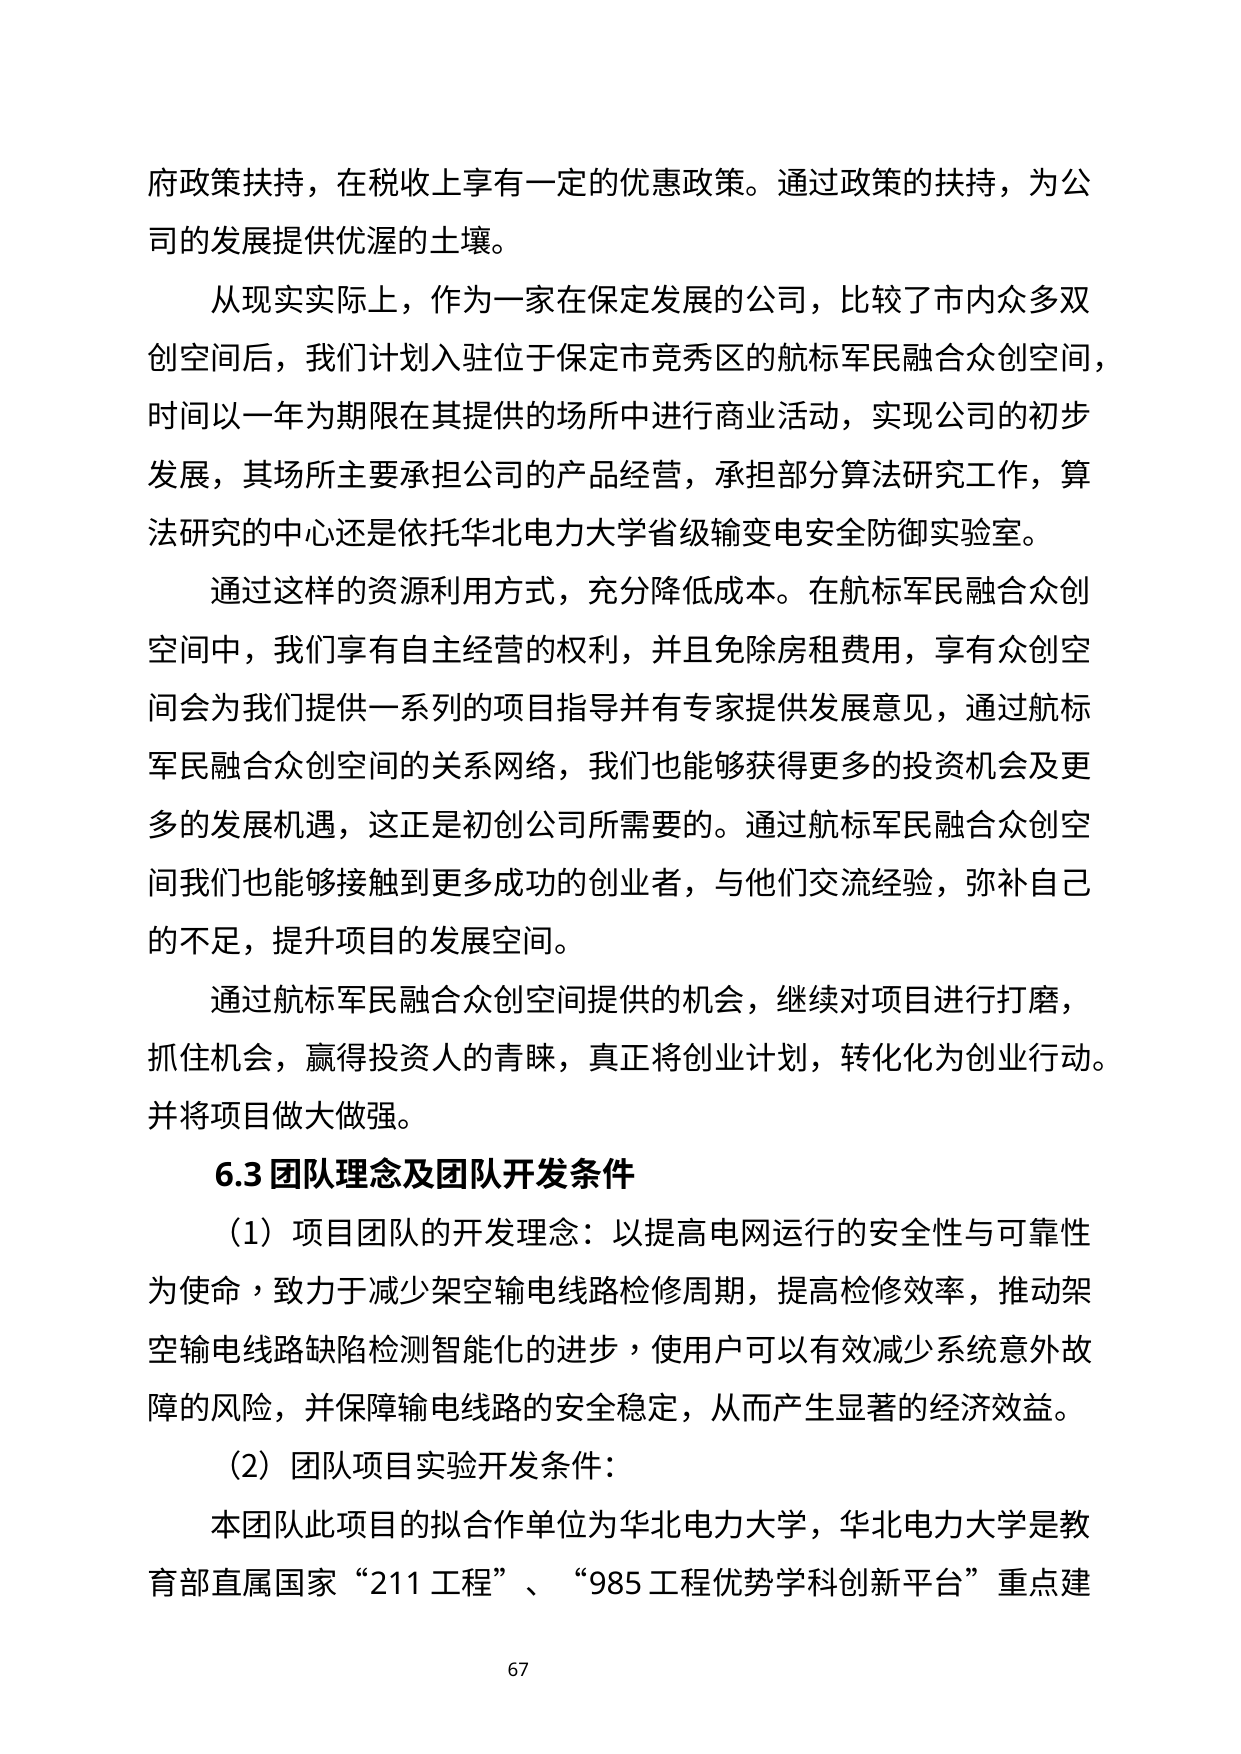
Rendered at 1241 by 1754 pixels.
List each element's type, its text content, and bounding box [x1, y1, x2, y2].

text 从现实实际上，作为一家在保定发展的公司，比较了市内众多双创空间后，我们计划入驻位于保定市竞秀区的航标军民融合众创空间，时间以一年为期限在其提供的场所中进行商业活动，实现公司的初步发展，其场所主要承担公司的产品经营，承担部分算法研究工作，算法研究的中心还是依托华北电力大学省级输变电安全防御实验室。 [148, 264, 1093, 556]
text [148, 1489, 1093, 1606]
text 通过这样的资源利用方式，充分降低成本。在航标军民融合众创空间中，我们享有自主经营的权利，并且免除房租费用，享有众创空间会为我们提供一系列的项目指导并有专家提供发展意见，通过航标军民融合众创空间的关系网络，我们也能够获得更多的投资机会及更多的发展机遇，这正是初创公司所需要的。通过航标军民融合众创空间我们也能够接触到更多成功的创业者，与他们交流经验，弥补自己的不足，提升项目的发展空间。 [148, 556, 1093, 964]
text （1）项目团队的开发理念：以提高电网运行的安全性与可靠性为使命，致力于减少架空输电线路检修周期，提高检修效率，推动架空输电线路缺陷检测智能化的进步，使用户可以有效减少系统意外故障的风险，并保障输电线路的安全稳定，从而产生显著的经济效益。 [148, 1198, 1093, 1431]
text （2）团队项目实验开发条件： [148, 1431, 1093, 1489]
text 通过航标军民融合众创空间提供的机会，继续对项目进行打磨，抓住机会，赢得投资人的青睐，真正将创业计划，转化化为创业行动。并将项目做大做强。 [148, 964, 1093, 1139]
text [148, 148, 1093, 264]
subtitle 6.3团队理念及团队开发条件 [148, 1139, 1093, 1198]
